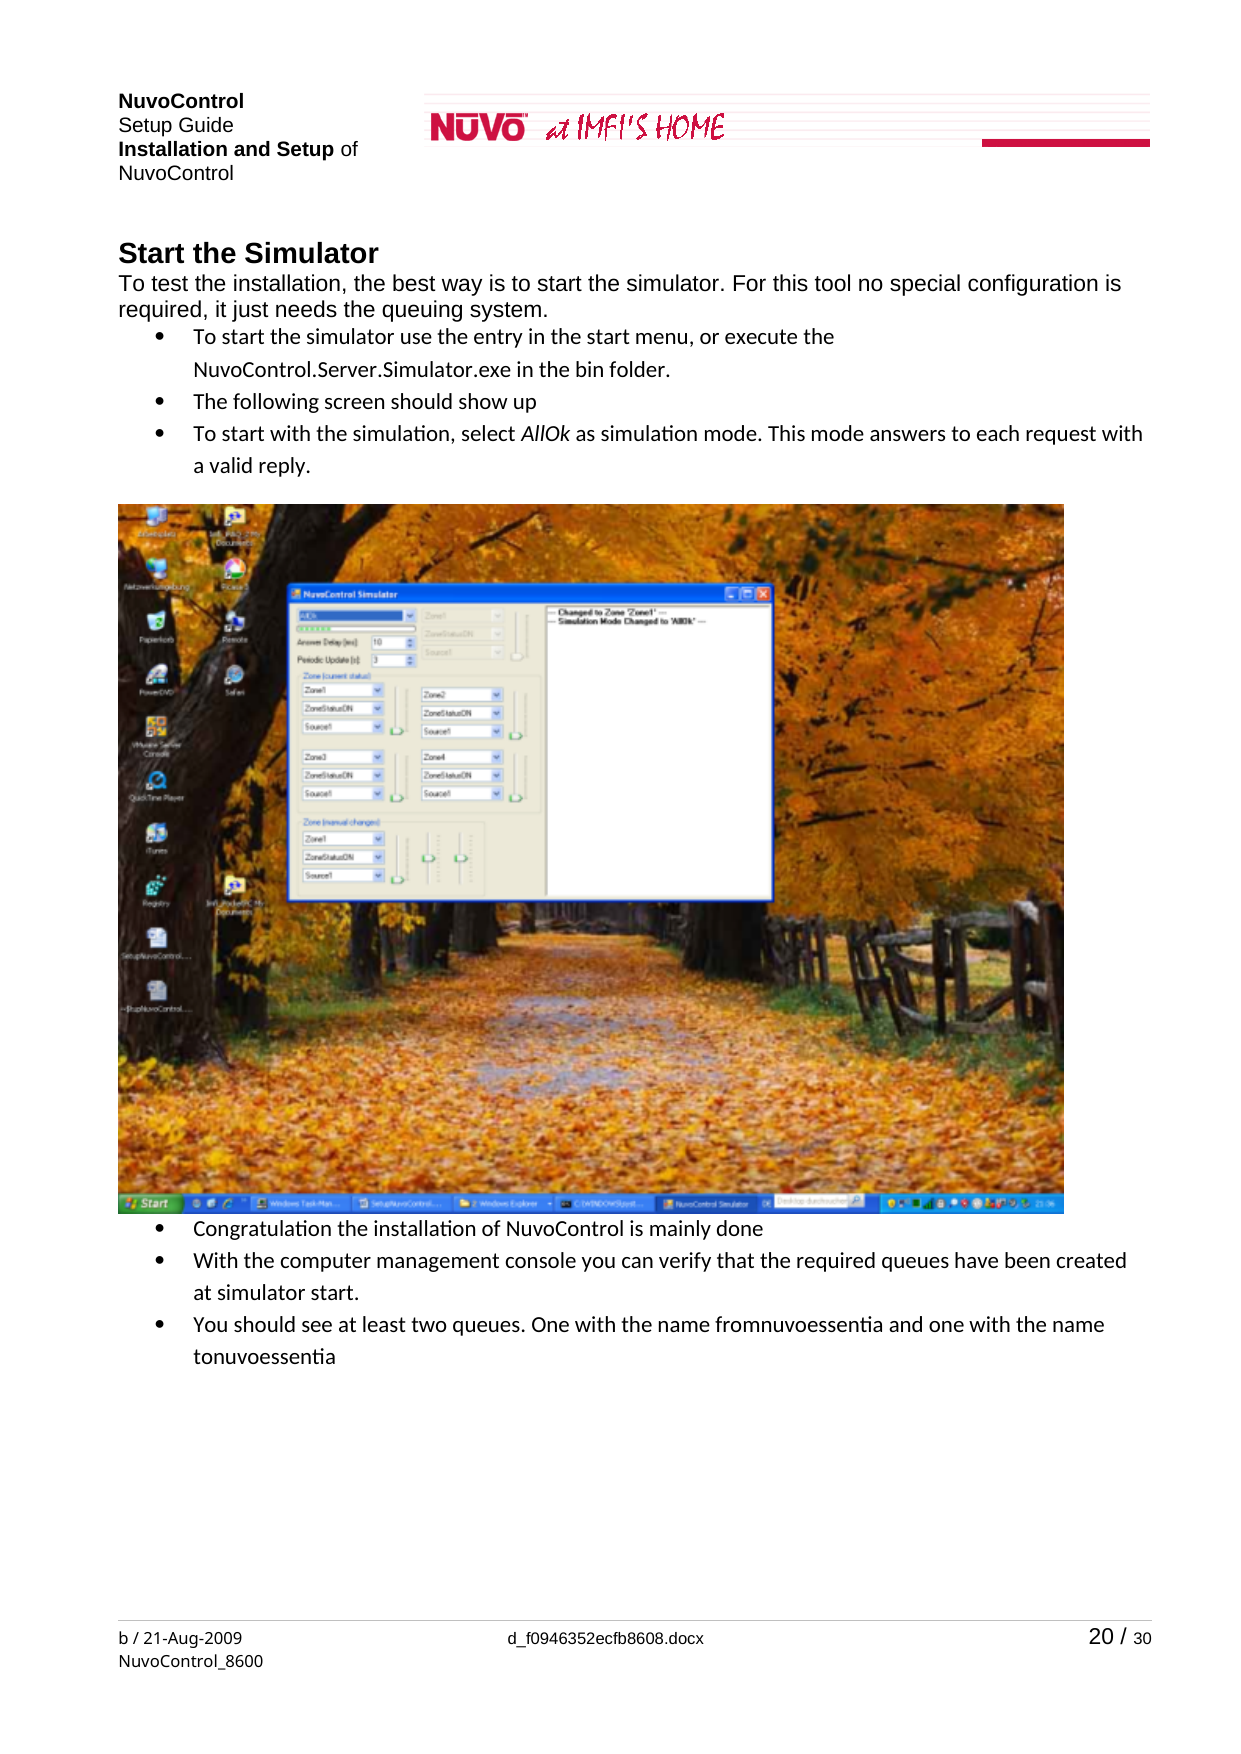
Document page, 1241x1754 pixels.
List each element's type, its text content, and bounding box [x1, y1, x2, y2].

list The following screen should show up [156, 387, 1152, 415]
list With the computer management console you can verify that the required queues have been created at simulator start. [156, 1246, 1152, 1306]
list To start with the simulation, select AllOk as simulation mode. This mode answers to each request with a valid reply. [156, 419, 1152, 479]
picture [118, 504, 1064, 1214]
list Congratulation the installation of NuvoControl is mainly done [156, 1214, 1152, 1242]
list To start the simulator use the entry in the start menu, or execute the NuvoControl.Server.Simulator.exe in the bin folder. [156, 322, 1152, 383]
list You should see at least two queues. One with the name fromnuvoessentia and one with the name tonuvoessentia [156, 1310, 1152, 1371]
text Start the Simulator [118, 236, 1152, 270]
picture [424, 88, 1150, 147]
text To test the installation, the best way is to start the simulator. For this tool no special configuration is required, it just needs the queuing system. [118, 270, 1152, 322]
